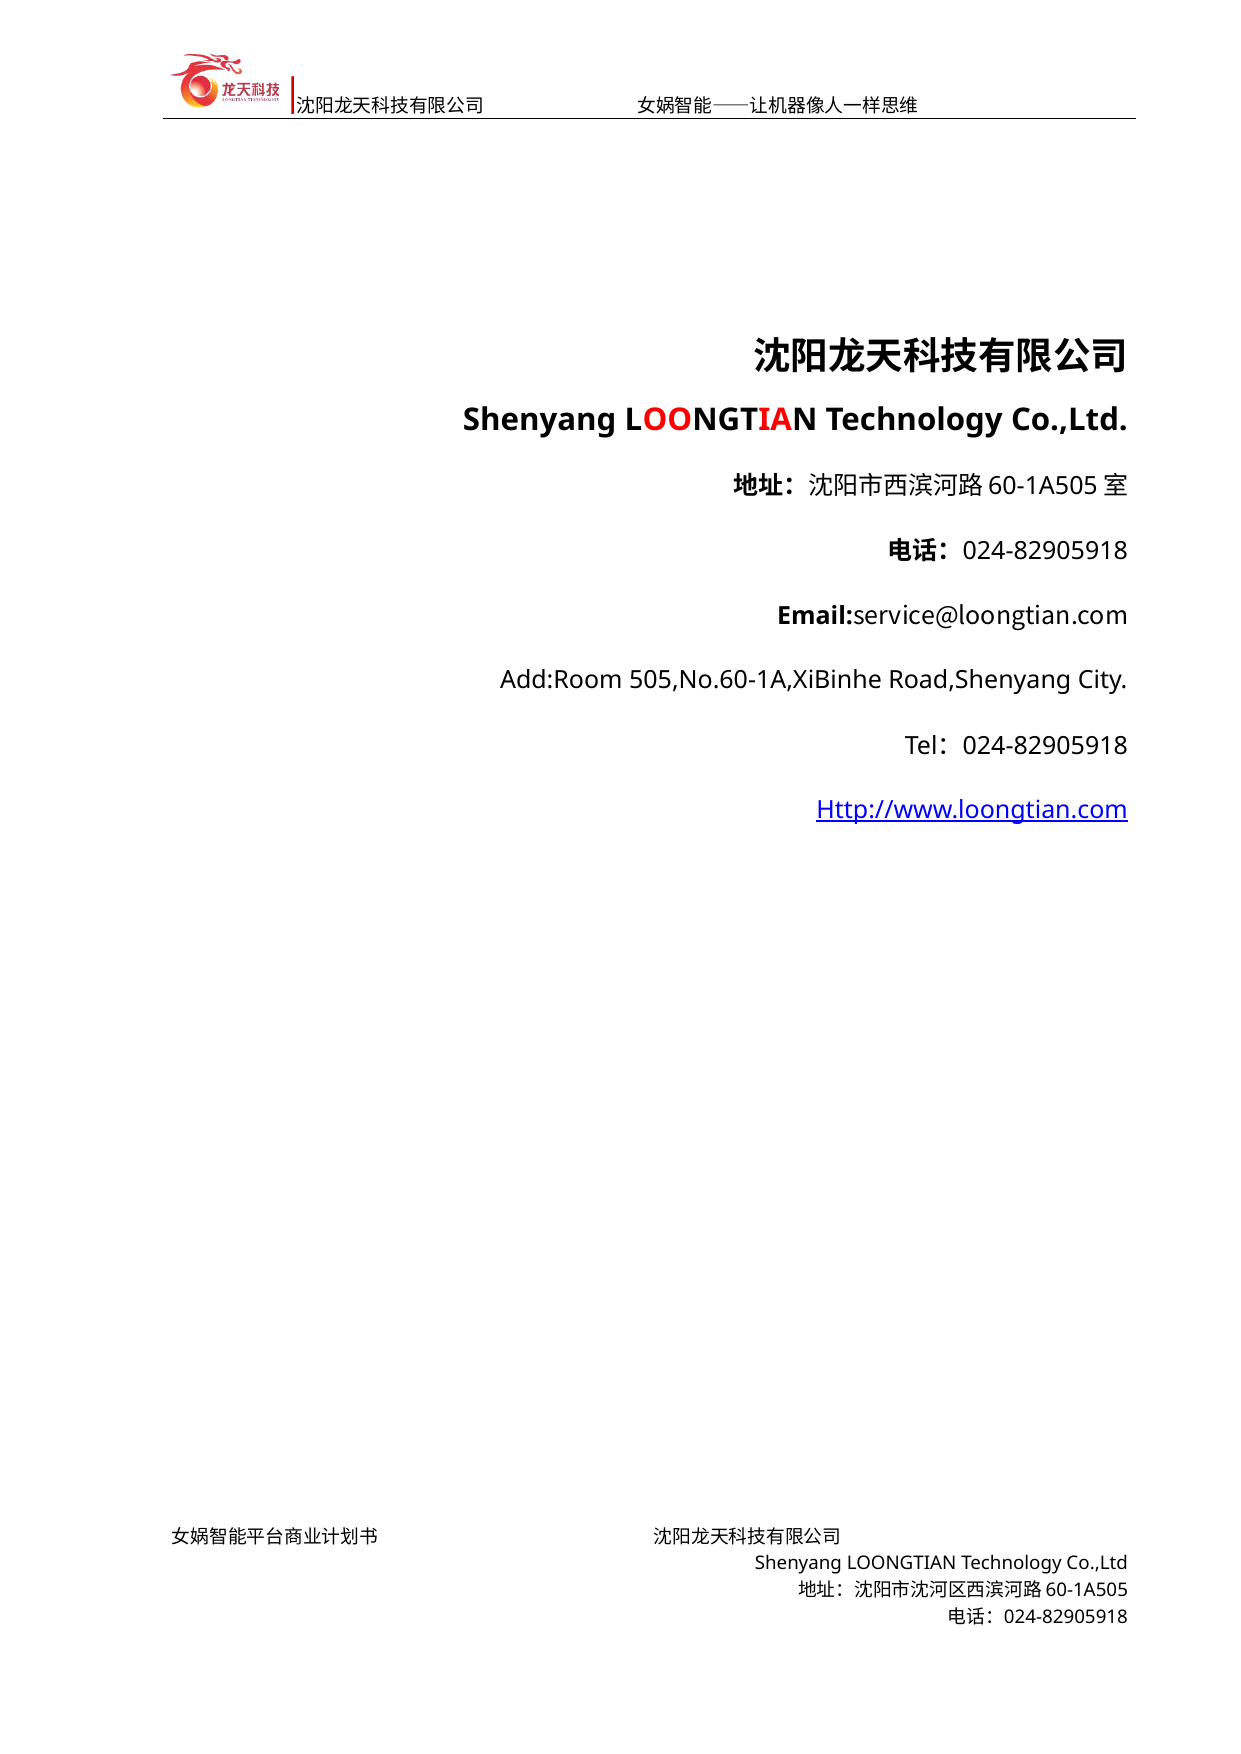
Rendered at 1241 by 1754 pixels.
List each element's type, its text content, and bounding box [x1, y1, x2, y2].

list Shenyang LOONGTIAN Technology Co.,Ltd. [172, 386, 1128, 451]
list Http://www.loongtian.com [172, 776, 1128, 841]
list Tel：024-82905918 [172, 711, 1128, 776]
text 沈阳龙天科技有限公司 [172, 321, 1128, 386]
list Email:service@loongtian.com [172, 581, 1128, 646]
list 地址：沈阳市西滨河路60-1A505室 [172, 451, 1128, 516]
list 电话：024-82905918 [172, 516, 1128, 581]
list Add:Room 505,No.60-1A,XiBinhe Road,Shenyang City. [172, 646, 1128, 711]
